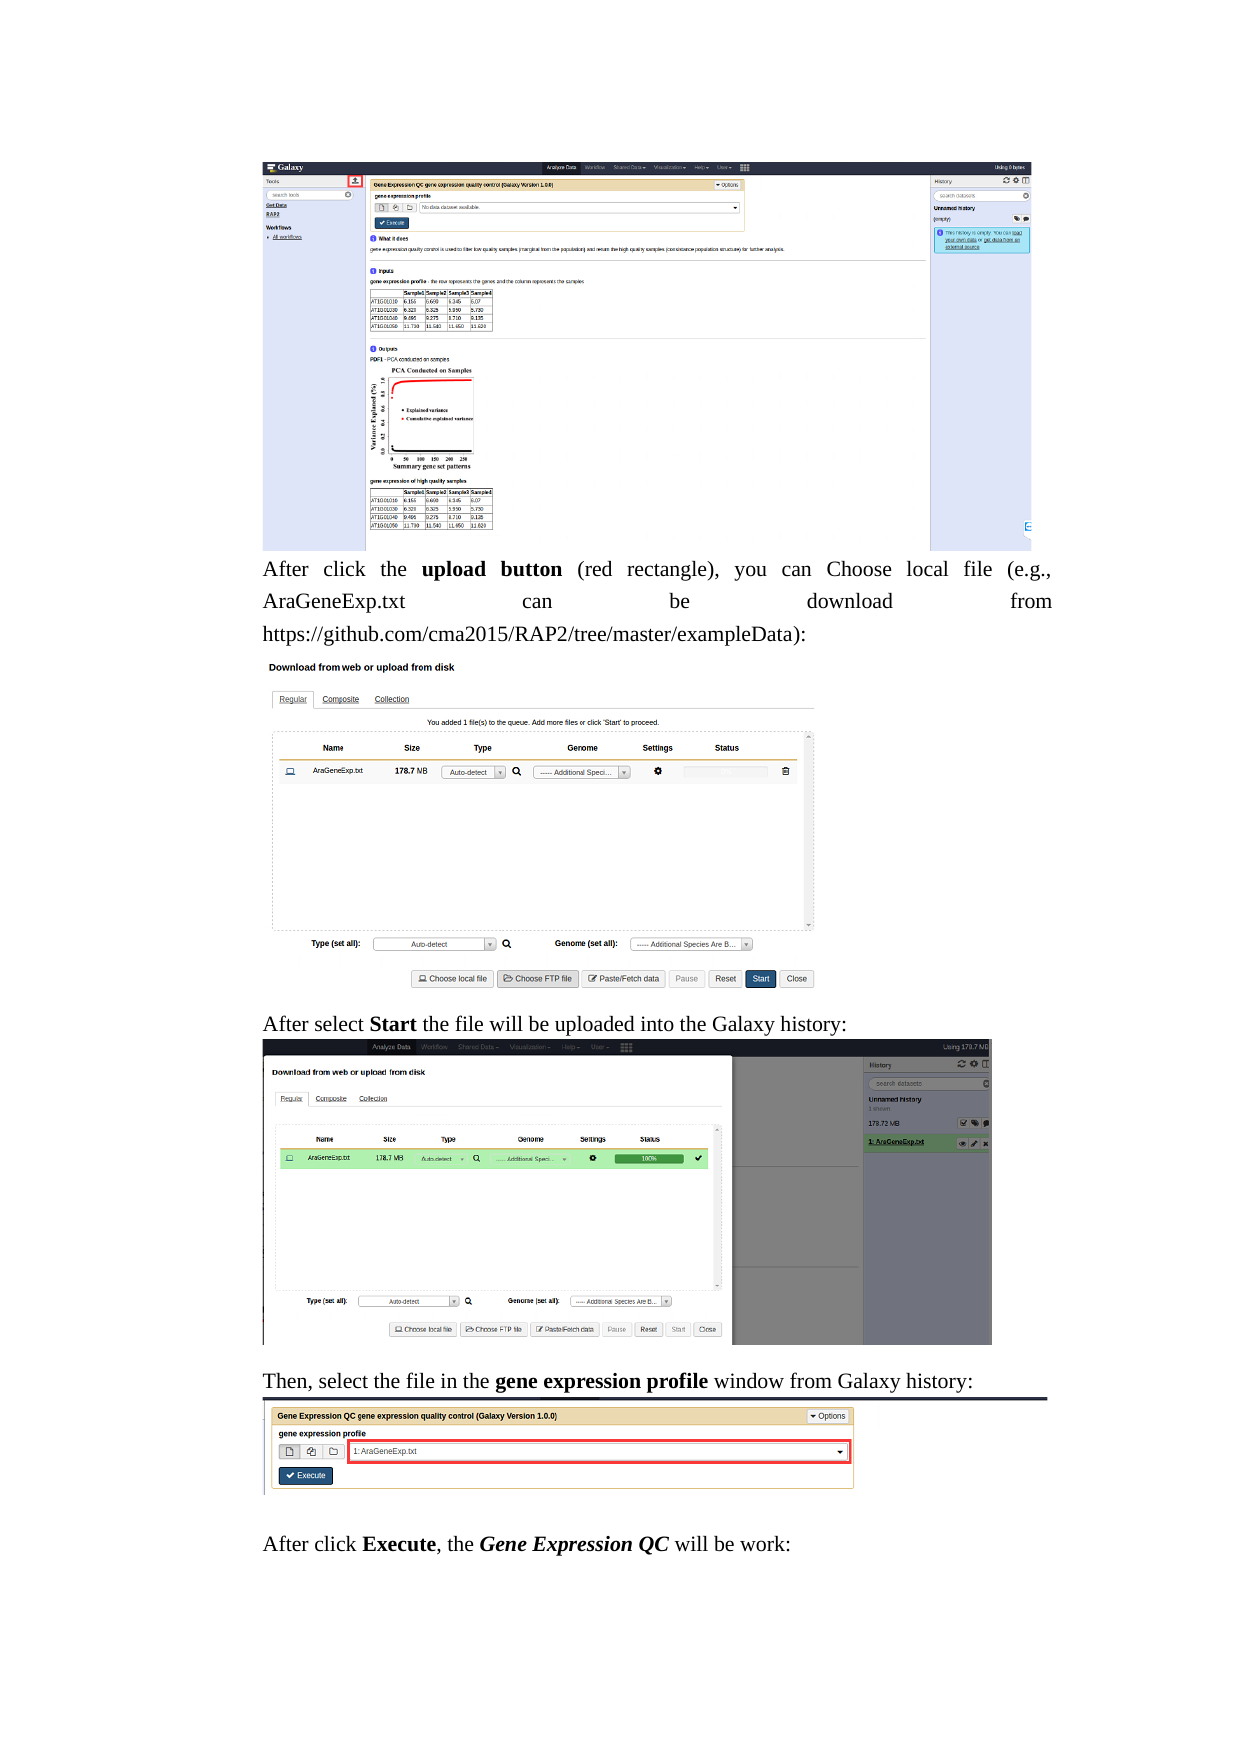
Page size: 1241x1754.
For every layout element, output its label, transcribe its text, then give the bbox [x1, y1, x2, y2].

list After select Start the file will be uploaded into the Galaxy history: [262, 1007, 1053, 1039]
list After click the upload button (red rectangle), you can Choose local file (e.g., AraGeneExp.txt can be download from https://github.com/cma2015/RAP2/tree/master/exampleData): [262, 552, 1053, 649]
list After click Execute, the Gene Expression QC will be work: [262, 1527, 1053, 1559]
picture [262, 162, 1032, 551]
picture [262, 1397, 1048, 1495]
list Then, select the file in the gene expression profile window from Galaxy history: [262, 1364, 1053, 1397]
picture [262, 649, 822, 997]
picture [262, 1039, 992, 1345]
